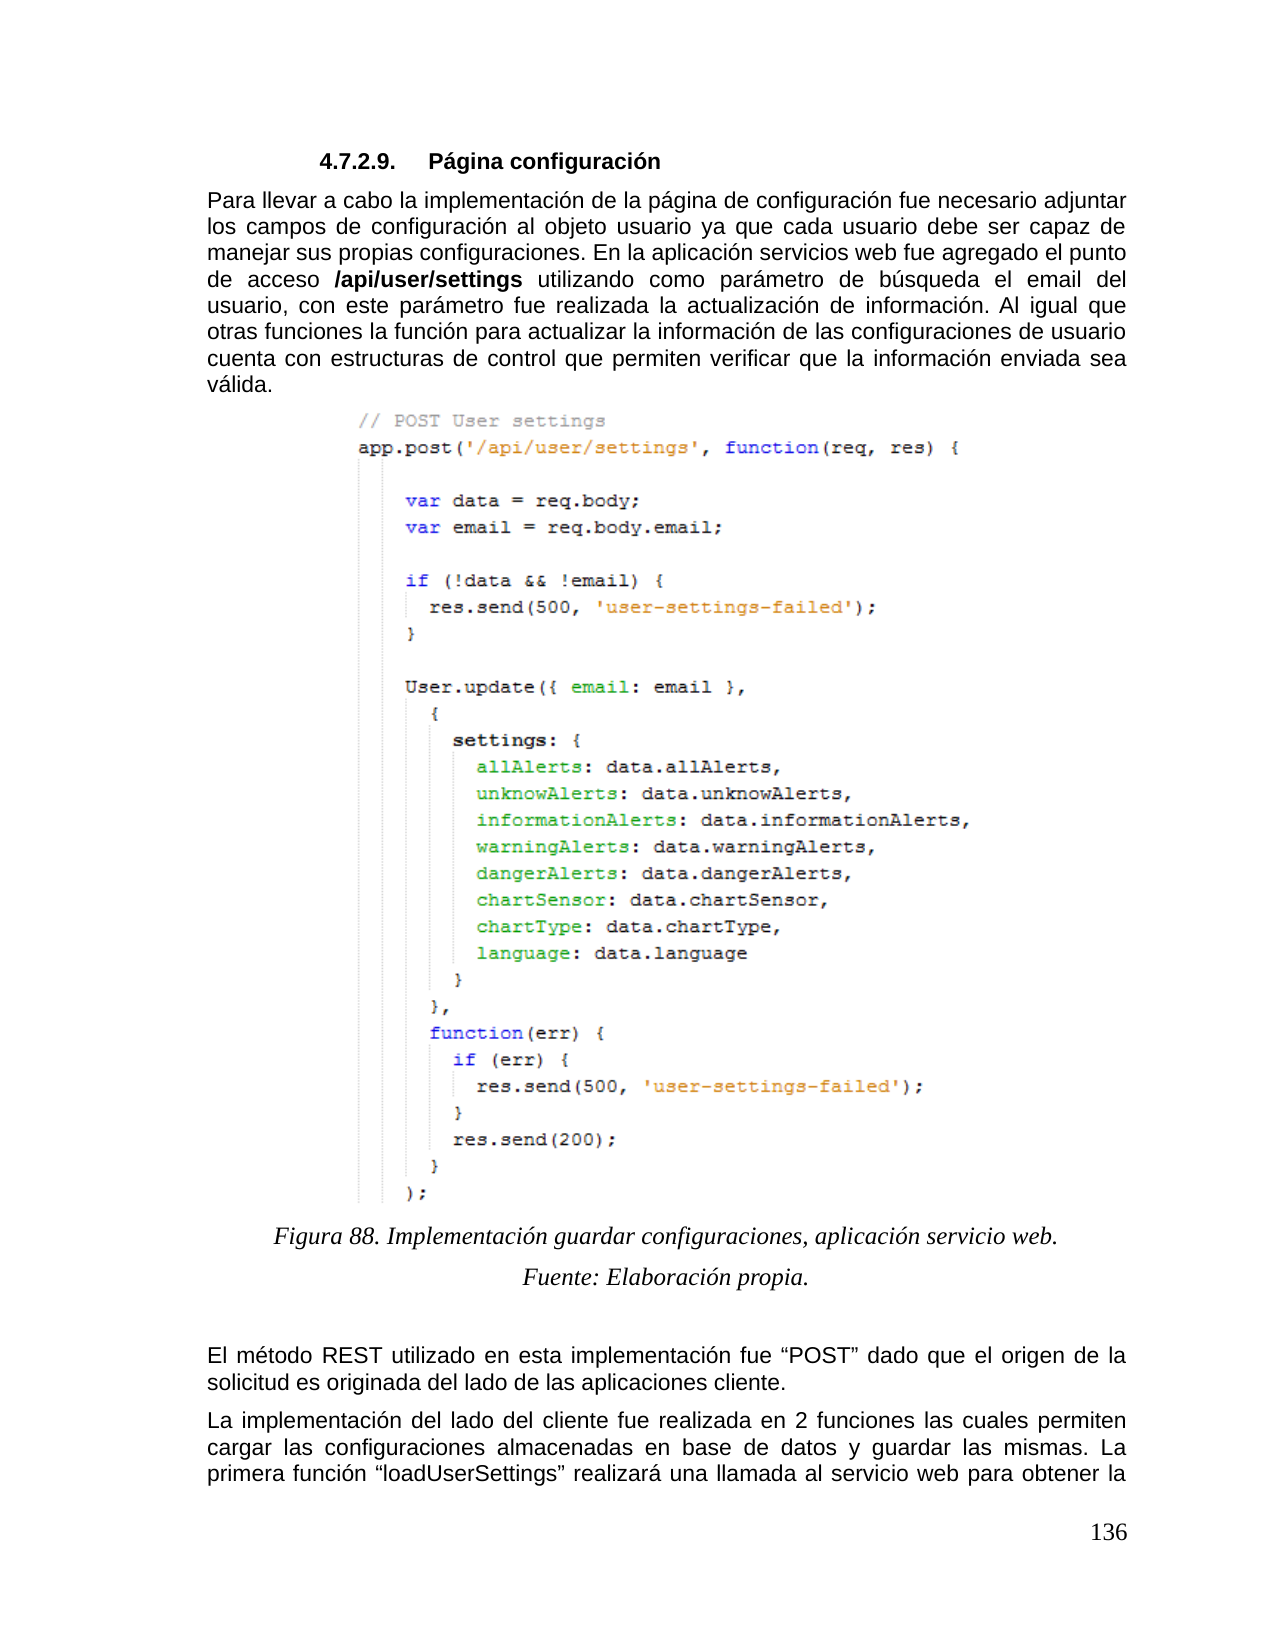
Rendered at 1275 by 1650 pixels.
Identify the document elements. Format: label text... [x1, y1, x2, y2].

text El método REST utilizado en esta implementación fue “POST” dado que el origen de la solicitud es originada del lado de las aplicaciones cliente. [207, 1342, 1127, 1395]
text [207, 1407, 1127, 1486]
text Fuente: Elaboración propia. [207, 1262, 1127, 1291]
picture [339, 410, 995, 1209]
subtitle Página configuración [319, 148, 1127, 174]
text Para llevar a cabo la implementación de la página de configuración fue necesario adjuntar los campos de configuración al objeto usuario ya que cada usuario debe ser capaz de manejar sus propias configuraciones. En la aplicación servicios web fue agregado el punto de acceso /api/user/settings utilizando como parámetro de búsqueda el email del usuario, con este parámetro fue realizada la actualización de información. Al igual que otras funciones la función para actualizar la información de las configuraciones de usuario cuenta con estructuras de control que permiten verificar que la información enviada sea válida. [207, 187, 1127, 397]
text Figura 88. Implementación guardar configuraciones, aplicación servicio web. [207, 1221, 1127, 1249]
